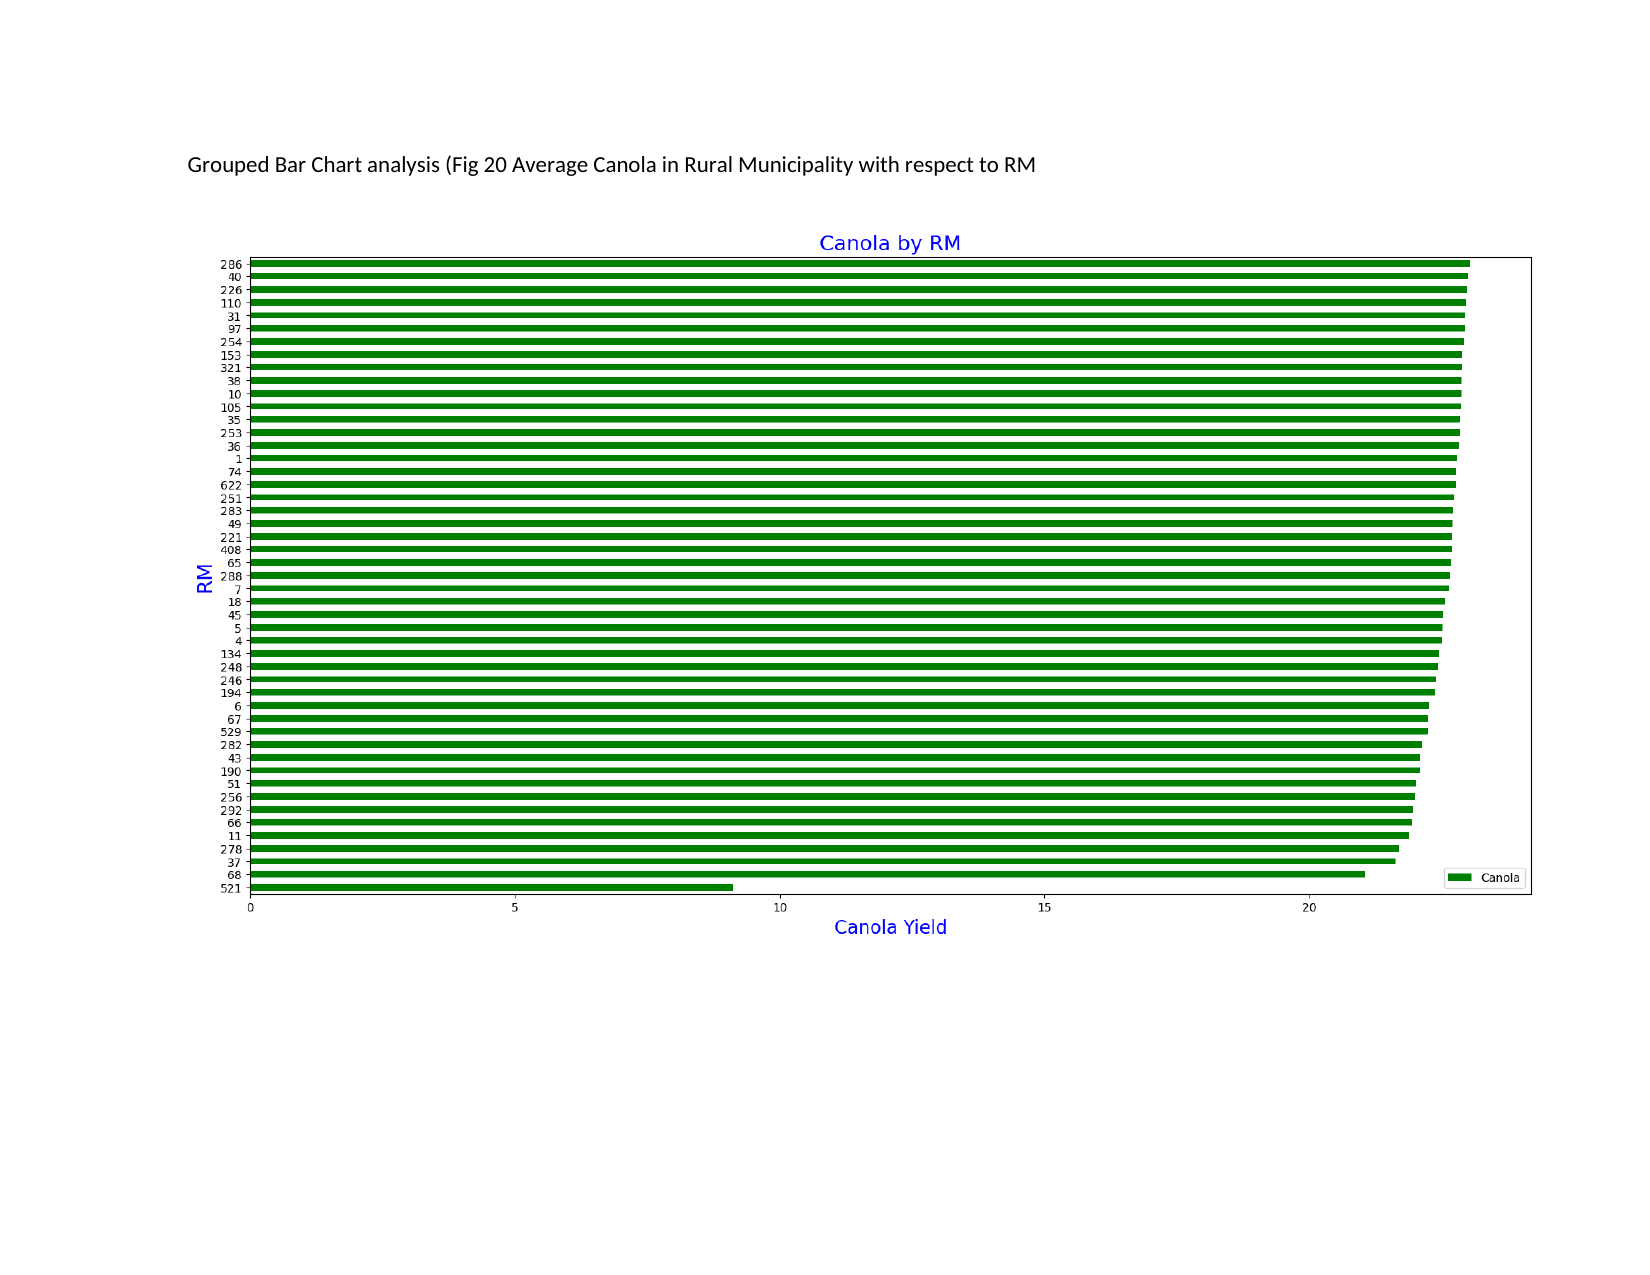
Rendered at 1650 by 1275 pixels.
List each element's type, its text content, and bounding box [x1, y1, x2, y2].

picture [187, 227, 1538, 945]
text Grouped Bar Chart analysis (Fig 20 Average Canola in Rural Municipality with respect to RM [187, 150, 1500, 178]
